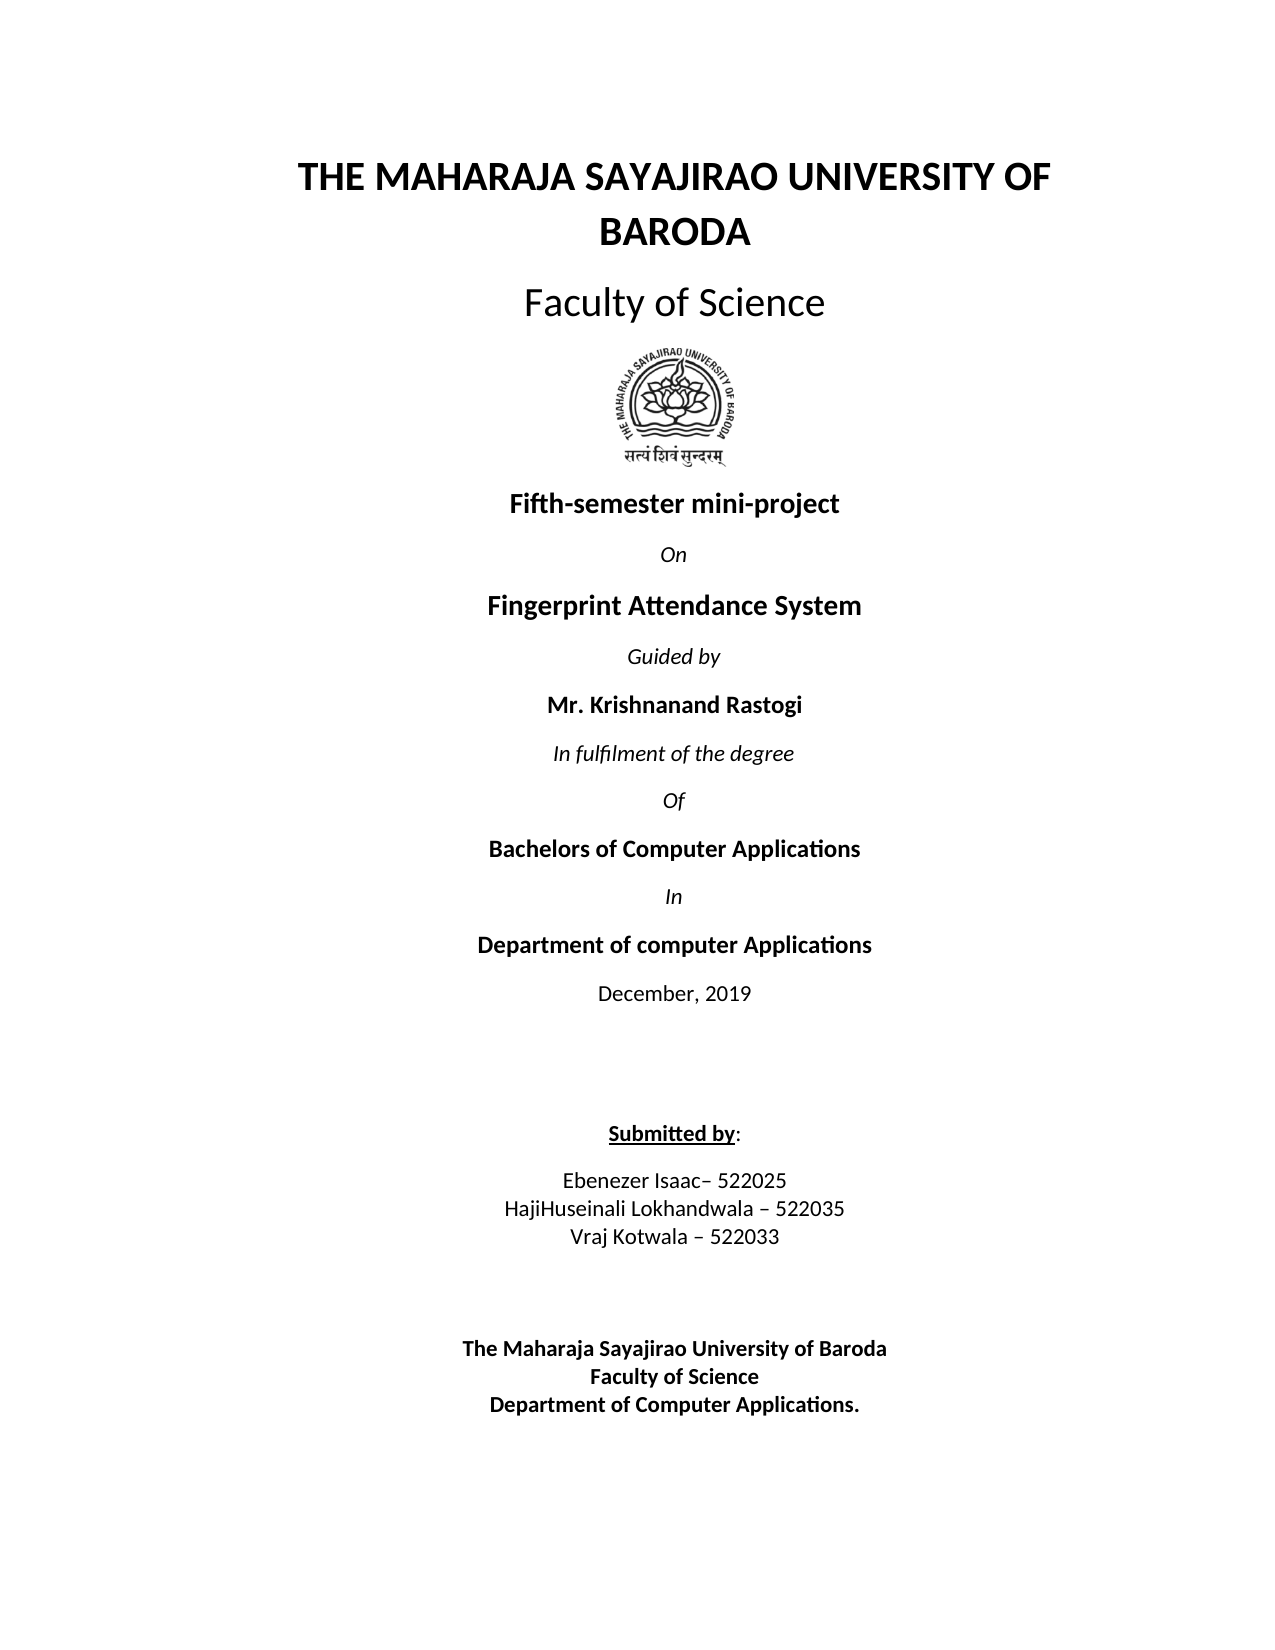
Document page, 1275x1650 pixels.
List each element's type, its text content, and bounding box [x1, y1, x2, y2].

text Vraj Kotwala – 522033 [224, 1222, 1125, 1250]
text Department of Computer Applications. [224, 1390, 1125, 1418]
text THE MAHARAJA SAYAJIRAO UNIVERSITY OF BARODA [224, 150, 1125, 256]
text In [224, 882, 1125, 910]
text Guided by [224, 642, 1125, 671]
text The Maharaja Sayajirao University of Baroda [224, 1334, 1125, 1362]
text HajiHuseinali Lokhandwala – 522035 [224, 1194, 1125, 1222]
text December, 2019 [224, 979, 1125, 1007]
text Of [224, 786, 1125, 814]
text Submitted by: [224, 1119, 1125, 1147]
picture [615, 348, 734, 467]
text Department of computer Applications [224, 929, 1125, 960]
text Mr. Krishnanand Rastogi [224, 689, 1125, 720]
text Fifth-semester mini-project [224, 485, 1125, 521]
text Bachelors of Computer Applications [224, 833, 1125, 863]
text On [224, 541, 1125, 568]
text In fulfilment of the degree [224, 739, 1125, 767]
text Faculty of Science [224, 276, 1125, 327]
text Faculty of Science [224, 1362, 1125, 1390]
text Ebenezer Isaac– 522025 [224, 1166, 1125, 1194]
text Fingerprint Attendance System [224, 587, 1125, 623]
